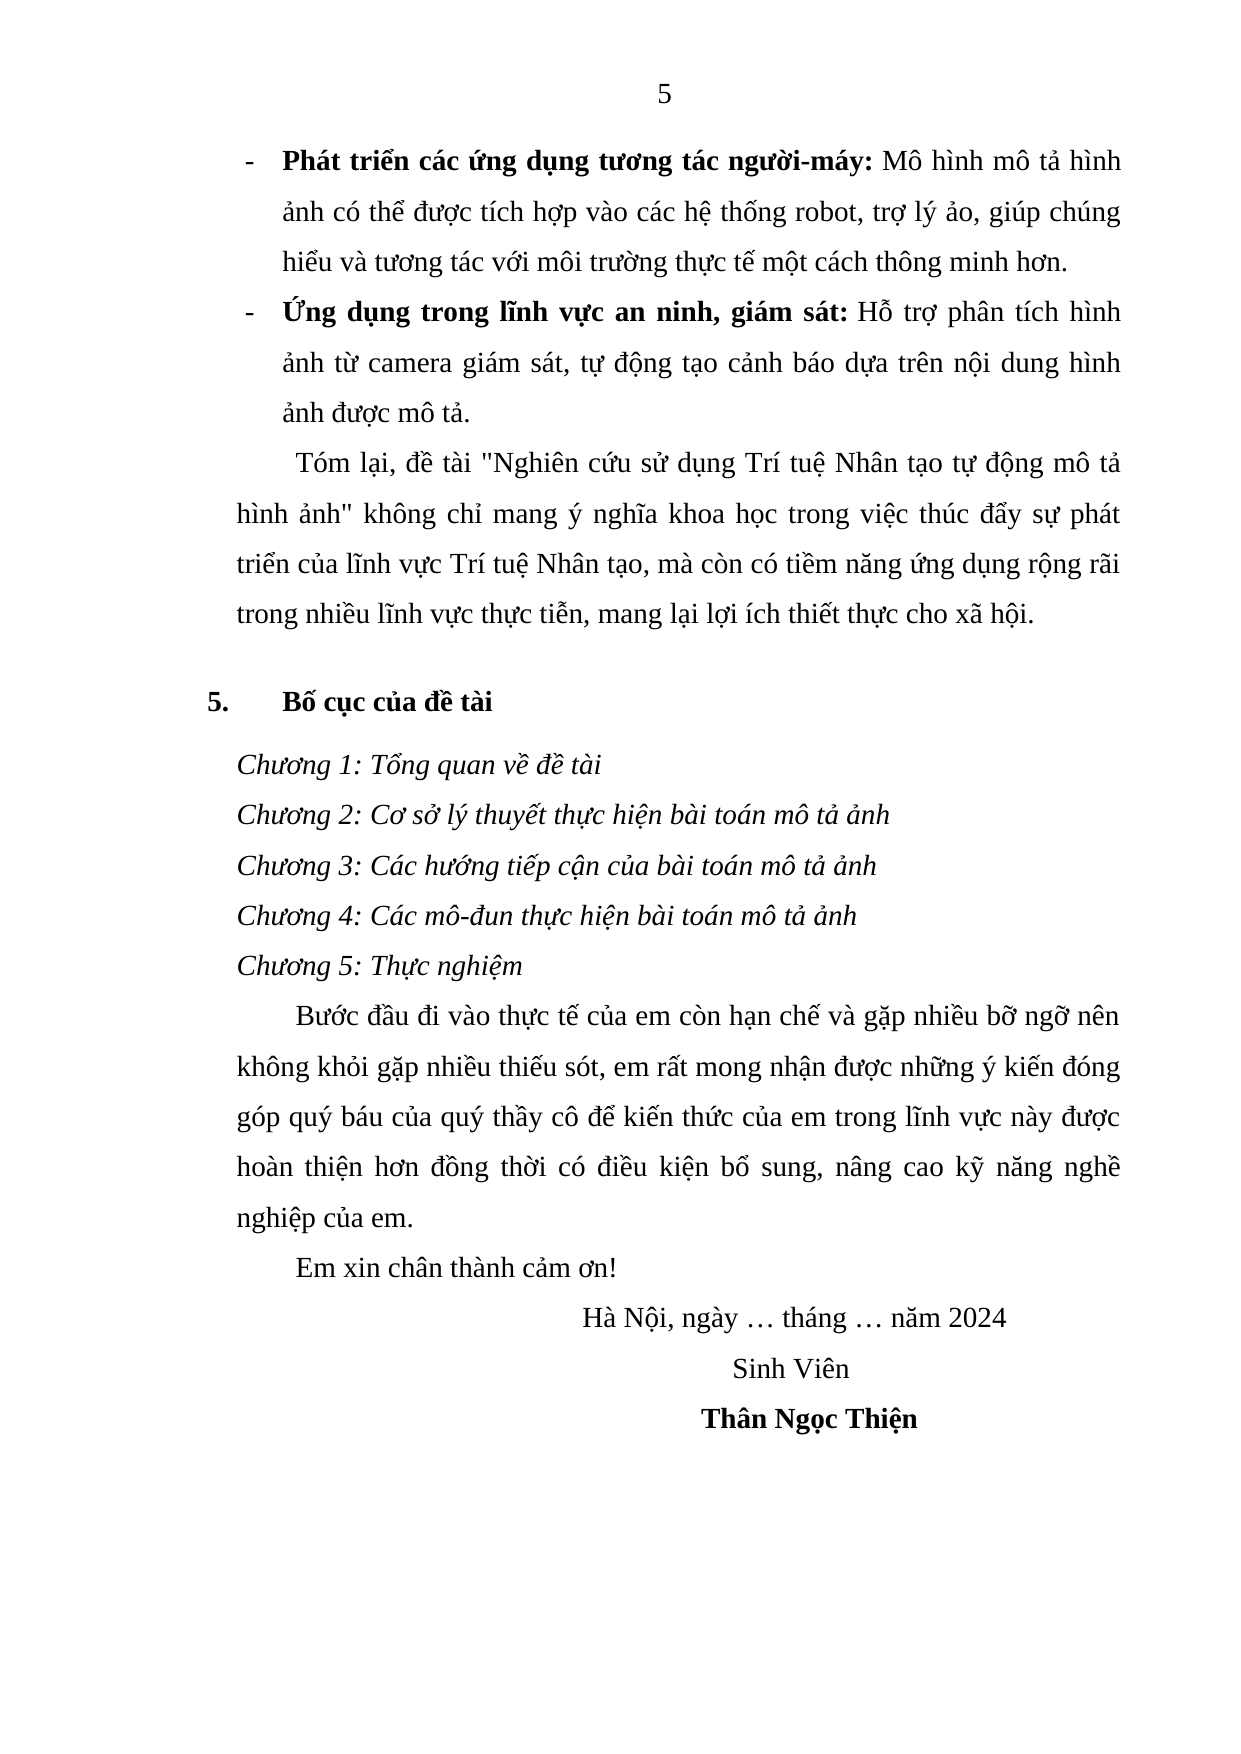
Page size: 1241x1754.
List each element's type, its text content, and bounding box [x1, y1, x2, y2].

text Bước đầu đi vào thực tế của em còn hạn chế và gặp nhiều bỡ ngỡ nên không khỏi gặp nhiều thiếu sót, em rất mong nhận được những ý kiến đóng góp quý báu của quý thầy cô để kiến thức của em trong lĩnh vực này được hoàn thiện hơn đồng thời có điều kiện bổ sung, nâng cao kỹ năng nghề nghiệp của em. [236, 998, 1122, 1233]
text Chương 2: Cơ sở lý thuyết thực hiện bài toán mô tả ảnh [236, 797, 1122, 831]
text Thân Ngọc Thiện [236, 1401, 1122, 1434]
text Chương 1: Tổng quan về đề tài [236, 747, 1122, 781]
text Tóm lại, đề tài "Nghiên cứu sử dụng Trí tuệ Nhân tạo tự động mô tả hình ảnh" không chỉ mang ý nghĩa khoa học trong việc thúc đẩy sự phát triển của lĩnh vực Trí tuệ Nhân tạo, mà còn có tiềm năng ứng dụng rộng rãi trong nhiều lĩnh vực thực tiễn, mang lại lợi ích thiết thực cho xã hội. [236, 445, 1122, 630]
subtitle 5. Bố cục của đề tài [207, 684, 1122, 718]
list Ứng dụng trong lĩnh vực an ninh, giám sát: Hỗ trợ phân tích hình ảnh từ camera giám sát, tự động tạo cảnh báo dựa trên nội dung hình ảnh được mô tả. [244, 294, 1122, 429]
text Chương 3: Các hướng tiếp cận của bài toán mô tả ảnh [236, 848, 1122, 881]
text Sinh Viên [236, 1351, 1122, 1384]
text Chương 4: Các mô-đun thực hiện bài toán mô tả ảnh [236, 898, 1122, 931]
text Chương 5: Thực nghiệm [236, 948, 1122, 982]
text Em xin chân thành cảm ơn! [236, 1250, 1122, 1284]
text Hà Nội, ngày … tháng … năm 2024 [236, 1300, 1122, 1334]
list Phát triển các ứng dụng tương tác người-máy: Mô hình mô tả hình ảnh có thể được tích hợp vào các hệ thống robot, trợ lý ảo, giúp chúng hiểu và tương tác với môi trường thực tế một cách thông minh hơn. [244, 143, 1122, 278]
